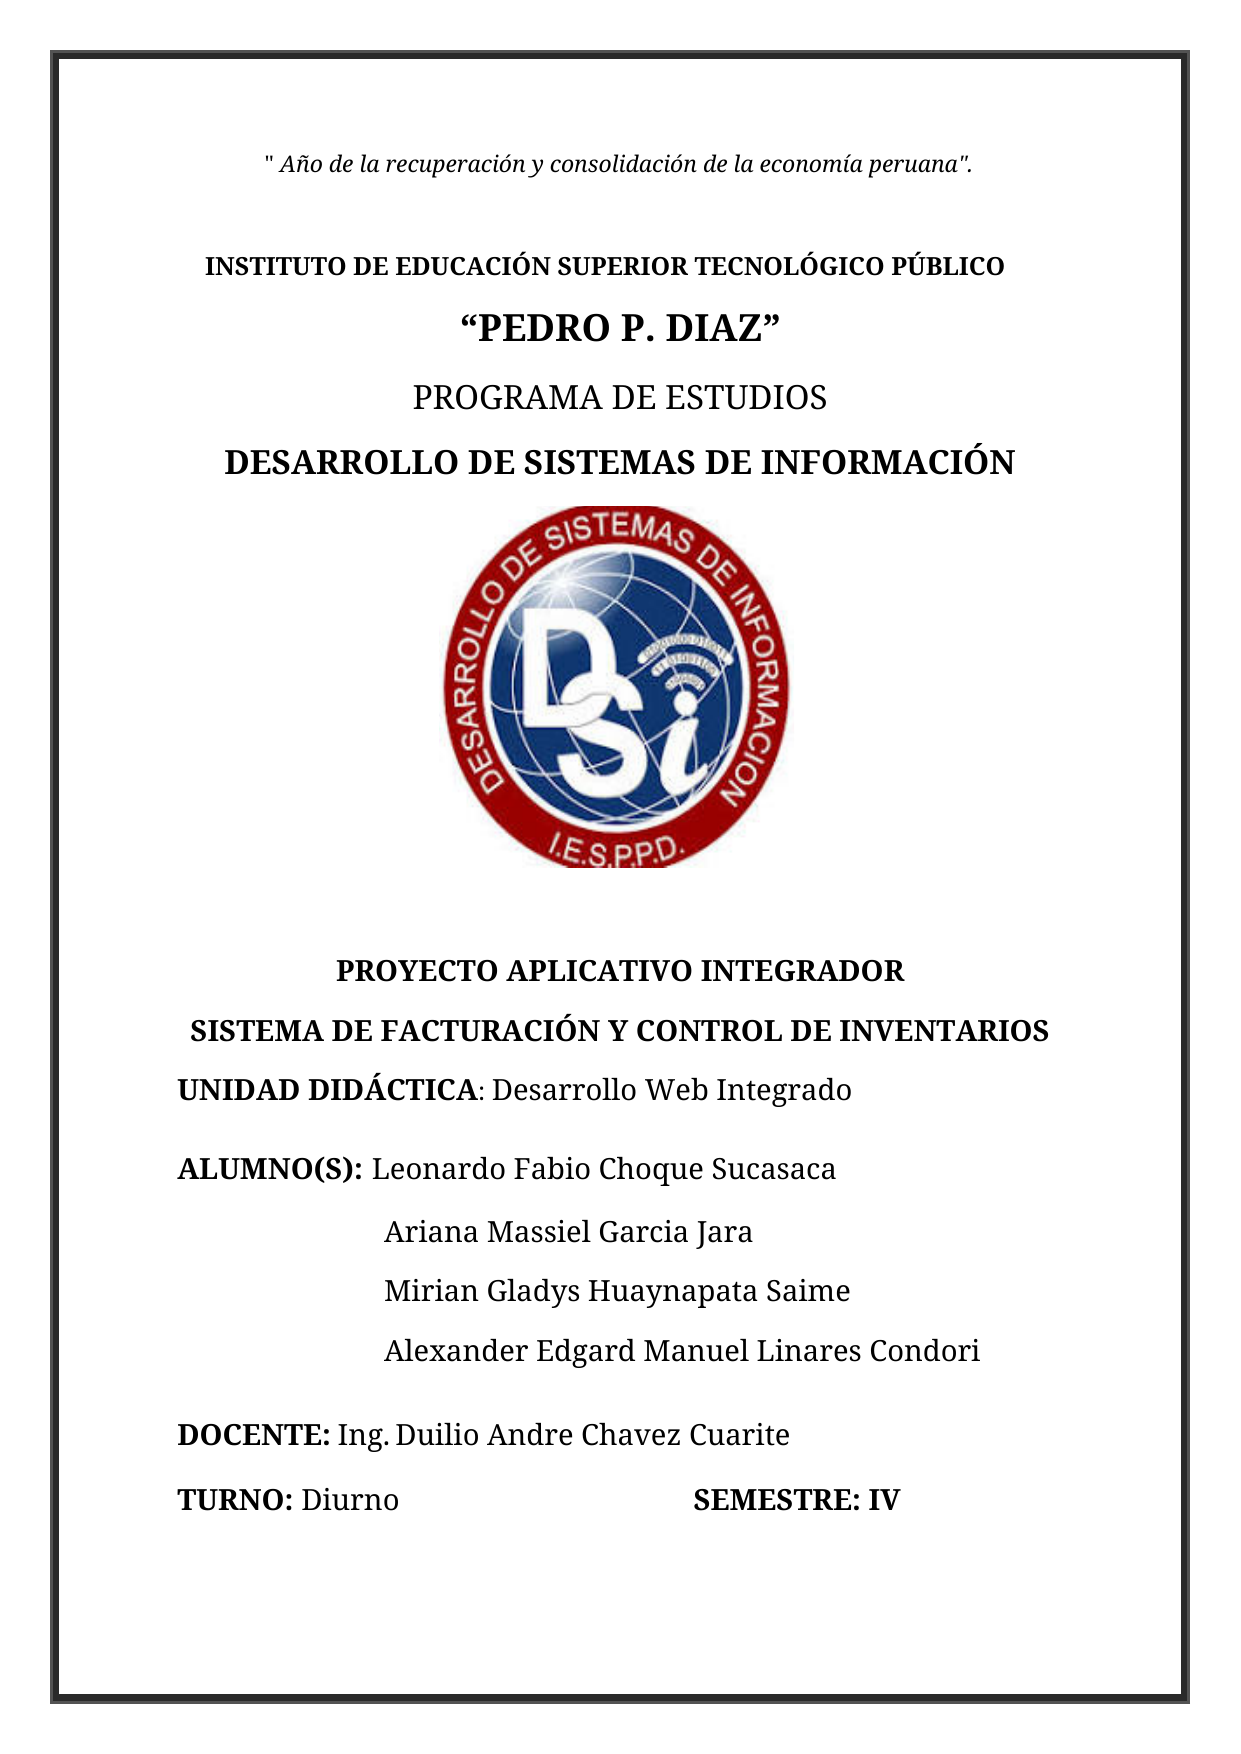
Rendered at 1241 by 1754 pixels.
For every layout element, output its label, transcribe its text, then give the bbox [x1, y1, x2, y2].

text SISTEMA DE FACTURACIÓN Y CONTROL DE INVENTARIOS [177, 1010, 1063, 1049]
text DOCENTE: Ing. Duilio Andre Chavez Cuarite [177, 1414, 1063, 1454]
text “PEDRO P. DIAZ” [177, 302, 1063, 353]
list Mirian Gladys Huaynapata Saime [384, 1271, 1063, 1310]
text TURNO: Diurno SEMESTRE: IV [177, 1479, 1063, 1519]
list Alexander Edgard Manuel Linares Condori [384, 1330, 1063, 1370]
text DESARROLLO DE SISTEMAS DE INFORMACIÓN [177, 439, 1063, 484]
picture [439, 506, 795, 868]
text PROYECTO APLICATIVO INTEGRADOR [177, 950, 1063, 990]
list Ariana Massiel Garcia Jara [384, 1211, 1063, 1251]
list UNIDAD DIDÁCTICA: Desarrollo Web Integrado [177, 1069, 1063, 1109]
text PROGRAMA DE ESTUDIOS [177, 373, 1063, 419]
list ALUMNO(S): Leonardo Fabio Choque Sucasaca [177, 1149, 1063, 1188]
text INSTITUTO DE EDUCACIÓN SUPERIOR TECNOLÓGICO PÚBLICO [147, 248, 1063, 282]
text " Año de la recuperación y consolidación de la economía peruana". [177, 147, 1063, 179]
